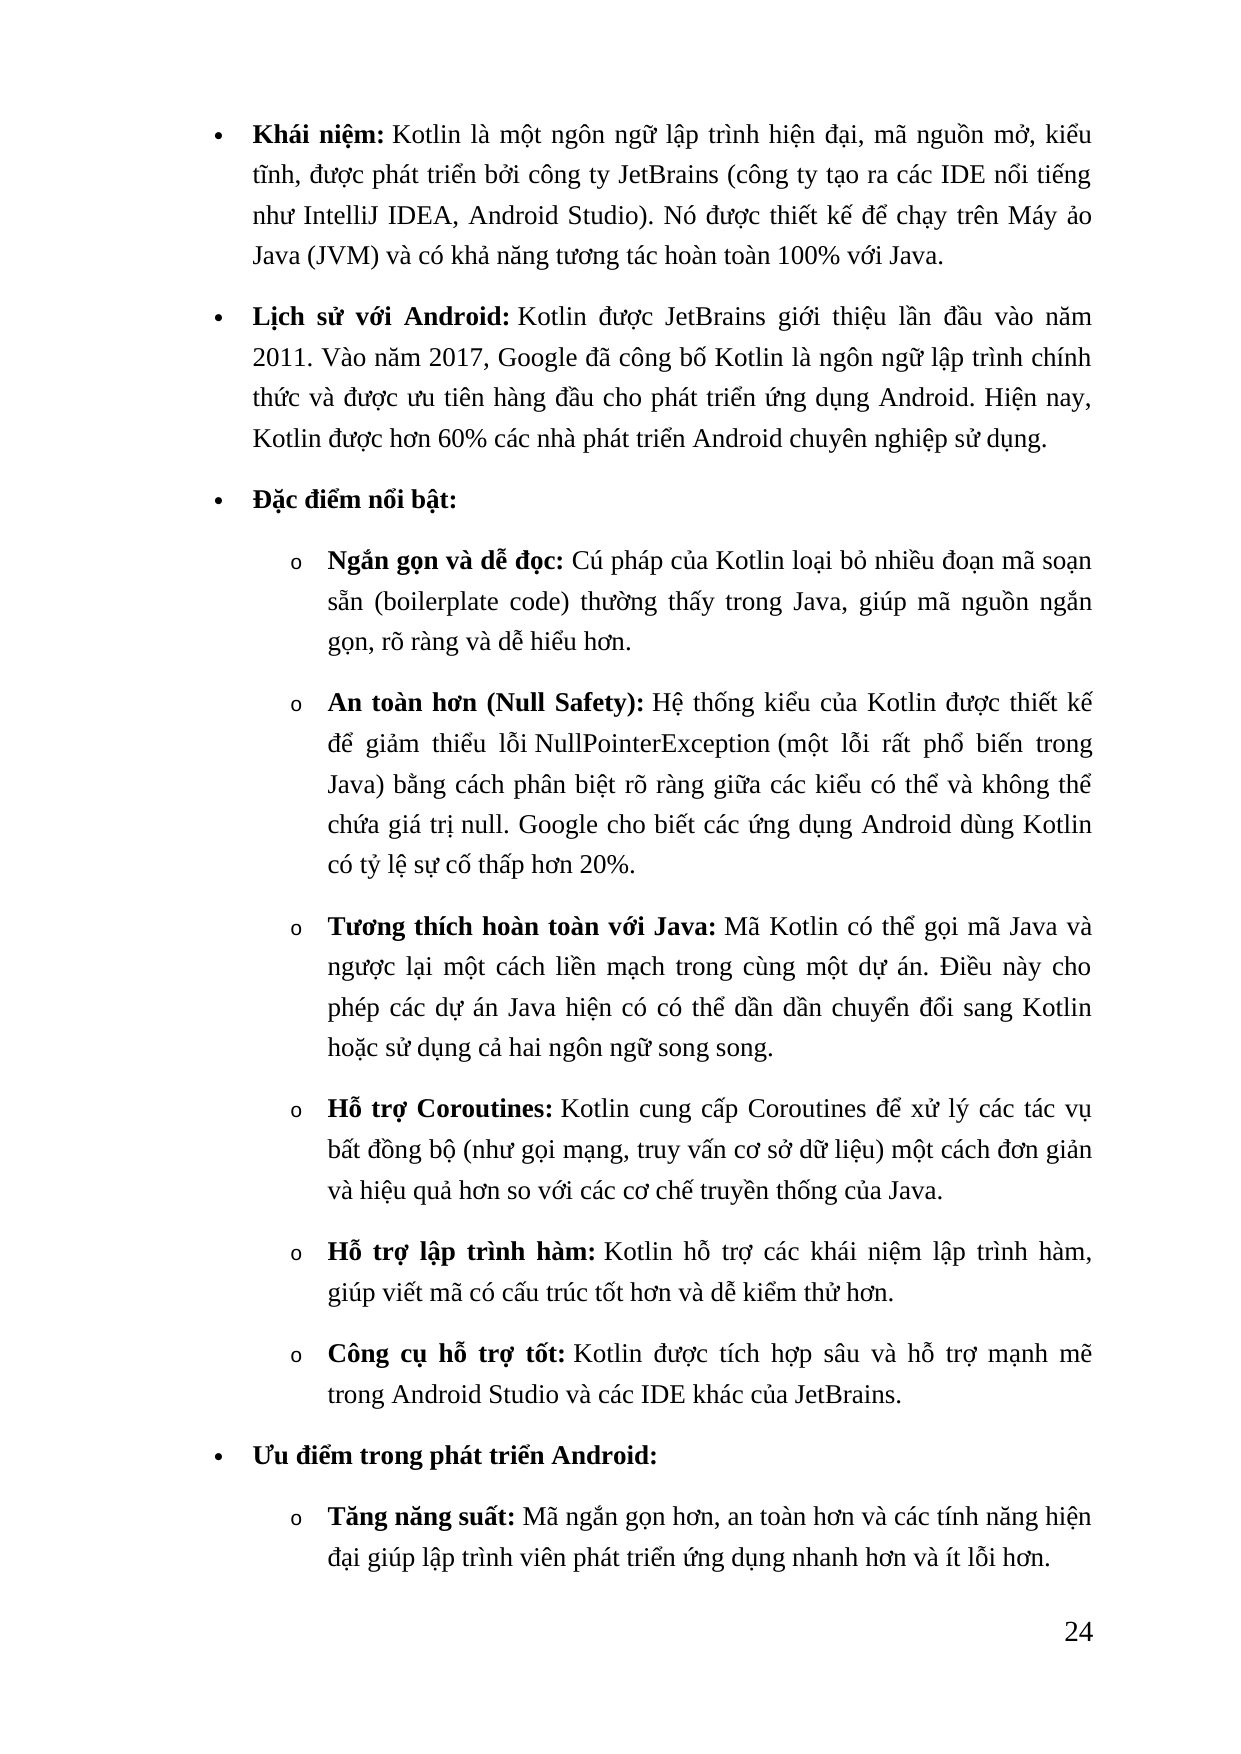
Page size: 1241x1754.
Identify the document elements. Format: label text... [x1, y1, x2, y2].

list Khái niệm: Kotlin là một ngôn ngữ lập trình hiện đại, mã nguồn mở, kiểu tĩnh, được phát triển bởi công ty JetBrains (công ty tạo ra các IDE nổi tiếng như IntelliJ IDEA, Android Studio). Nó được thiết kế để chạy trên Máy ảo Java (JVM) và có khả năng tương tác hoàn toàn 100% với Java. [215, 118, 1093, 271]
list Tương thích hoàn toàn với Java: Mã Kotlin có thể gọi mã Java và ngược lại một cách liền mạch trong cùng một dự án. Điều này cho phép các dự án Java hiện có có thể dần dần chuyển đổi sang Kotlin hoặc sử dụng cả hai ngôn ngữ song song. [290, 910, 1093, 1062]
list Hỗ trợ Coroutines: Kotlin cung cấp Coroutines để xử lý các tác vụ bất đồng bộ (như gọi mạng, truy vấn cơ sở dữ liệu) một cách đơn giản và hiệu quả hơn so với các cơ chế truyền thống của Java. [290, 1092, 1093, 1205]
list Lịch sử với Android: Kotlin được JetBrains giới thiệu lần đầu vào năm 2011. Vào năm 2017, Google đã công bố Kotlin là ngôn ngữ lập trình chính thức và được ưu tiên hàng đầu cho phát triển ứng dụng Android. Hiện nay, Kotlin được hơn 60% các nhà phát triển Android chuyên nghiệp sử dụng. [215, 301, 1093, 453]
list Hỗ trợ lập trình hàm: Kotlin hỗ trợ các khái niệm lập trình hàm, giúp viết mã có cấu trúc tốt hơn và dễ kiểm thử hơn. [290, 1235, 1093, 1307]
list An toàn hơn (Null Safety): Hệ thống kiểu của Kotlin được thiết kế để giảm thiểu lỗi NullPointerException (một lỗi rất phổ biến trong Java) bằng cách phân biệt rõ ràng giữa các kiểu có thể và không thể chứa giá trị null. Google cho biết các ứng dụng Android dùng Kotlin có tỷ lệ sự cố thấp hơn 20%. [290, 686, 1093, 880]
list Ưu điểm trong phát triển Android: [215, 1439, 1093, 1470]
list Tăng năng suất: Mã ngắn gọn hơn, an toàn hơn và các tính năng hiện đại giúp lập trình viên phát triển ứng dụng nhanh hơn và ít lỗi hơn. [290, 1500, 1093, 1572]
list Ngắn gọn và dễ đọc: Cú pháp của Kotlin loại bỏ nhiều đoạn mã soạn sẵn (boilerplate code) thường thấy trong Java, giúp mã nguồn ngắn gọn, rõ ràng và dễ hiểu hơn. [290, 544, 1093, 656]
list Công cụ hỗ trợ tốt: Kotlin được tích hợp sâu và hỗ trợ mạnh mẽ trong Android Studio và các IDE khác của JetBrains. [290, 1337, 1093, 1409]
list Đặc điểm nổi bật: [215, 483, 1093, 514]
